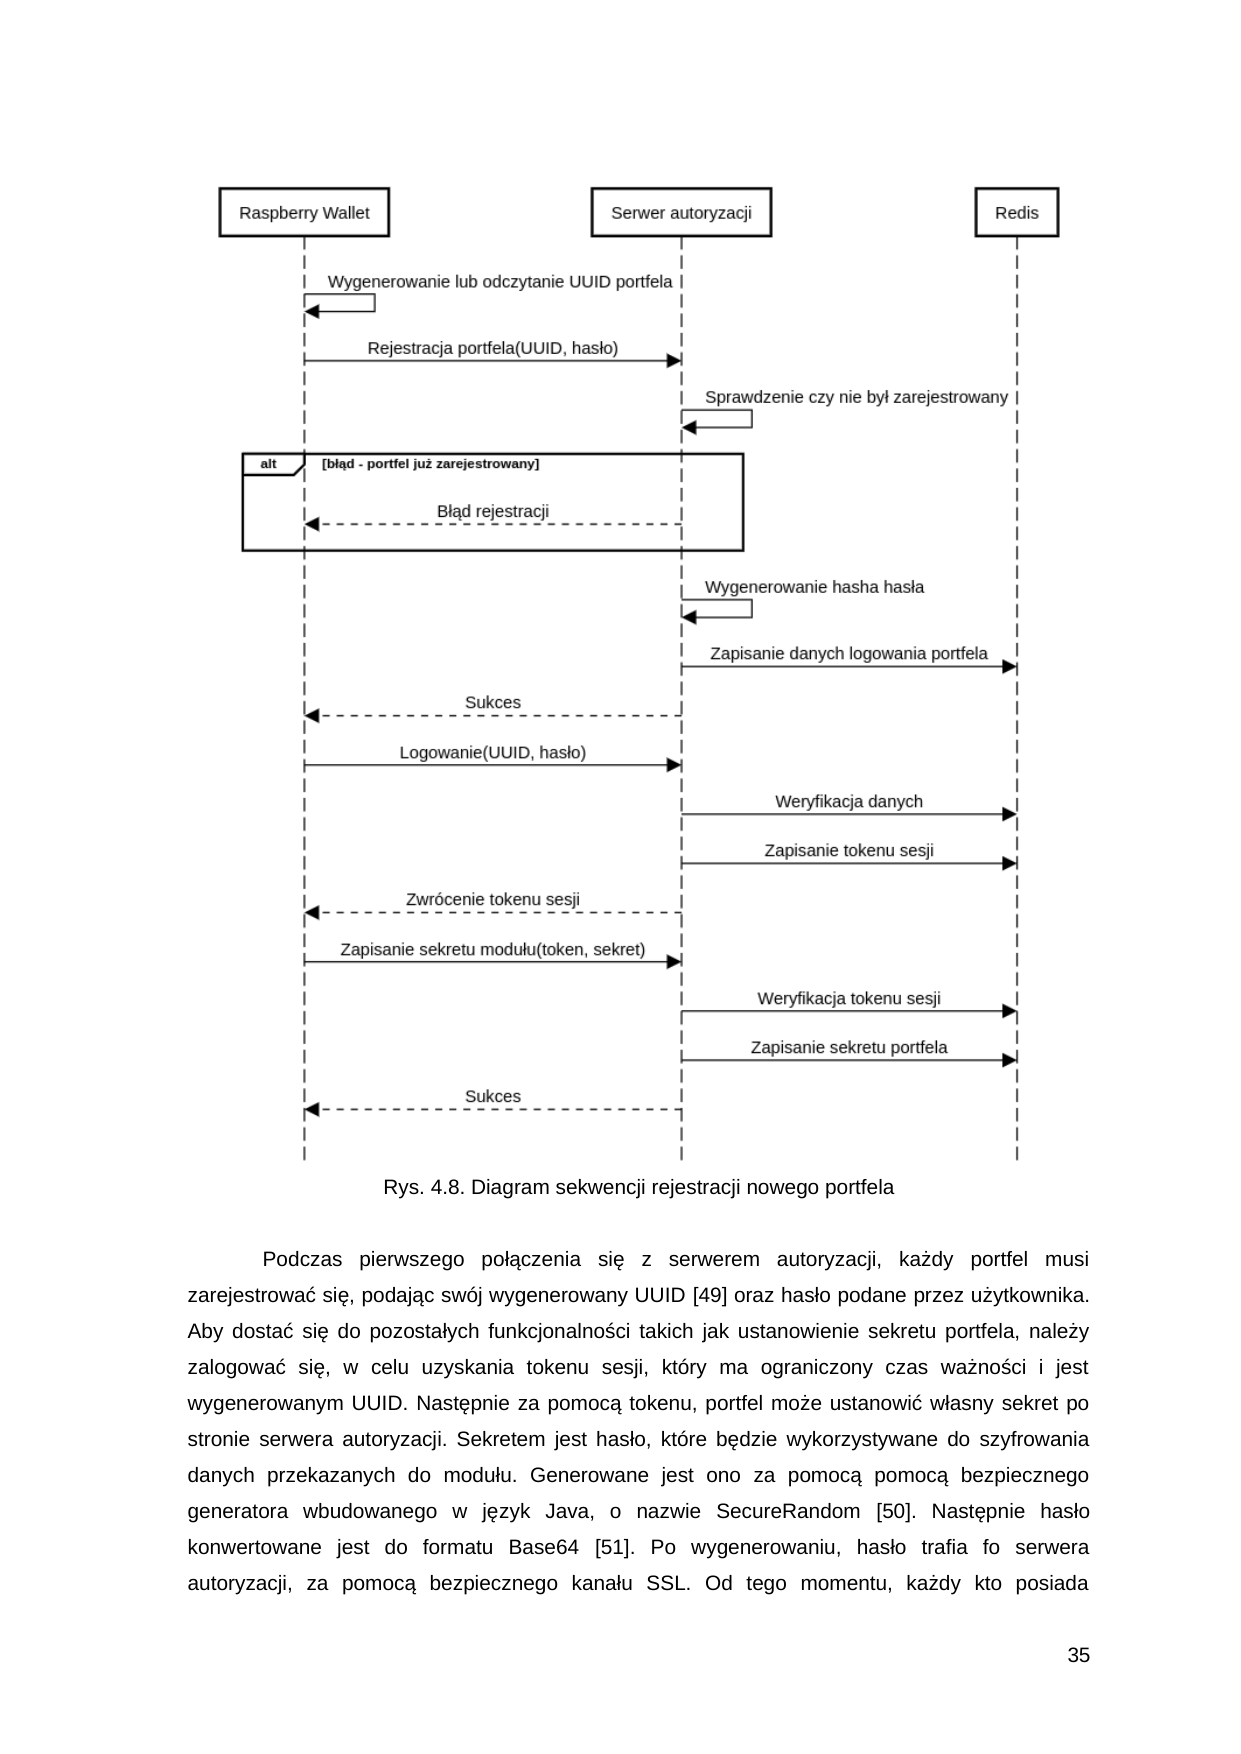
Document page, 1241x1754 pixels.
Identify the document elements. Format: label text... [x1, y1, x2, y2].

picture [216, 186, 1062, 1164]
text Rys. 4.8. Diagram sekwencji rejestracji nowego portfela [187, 1175, 1090, 1199]
